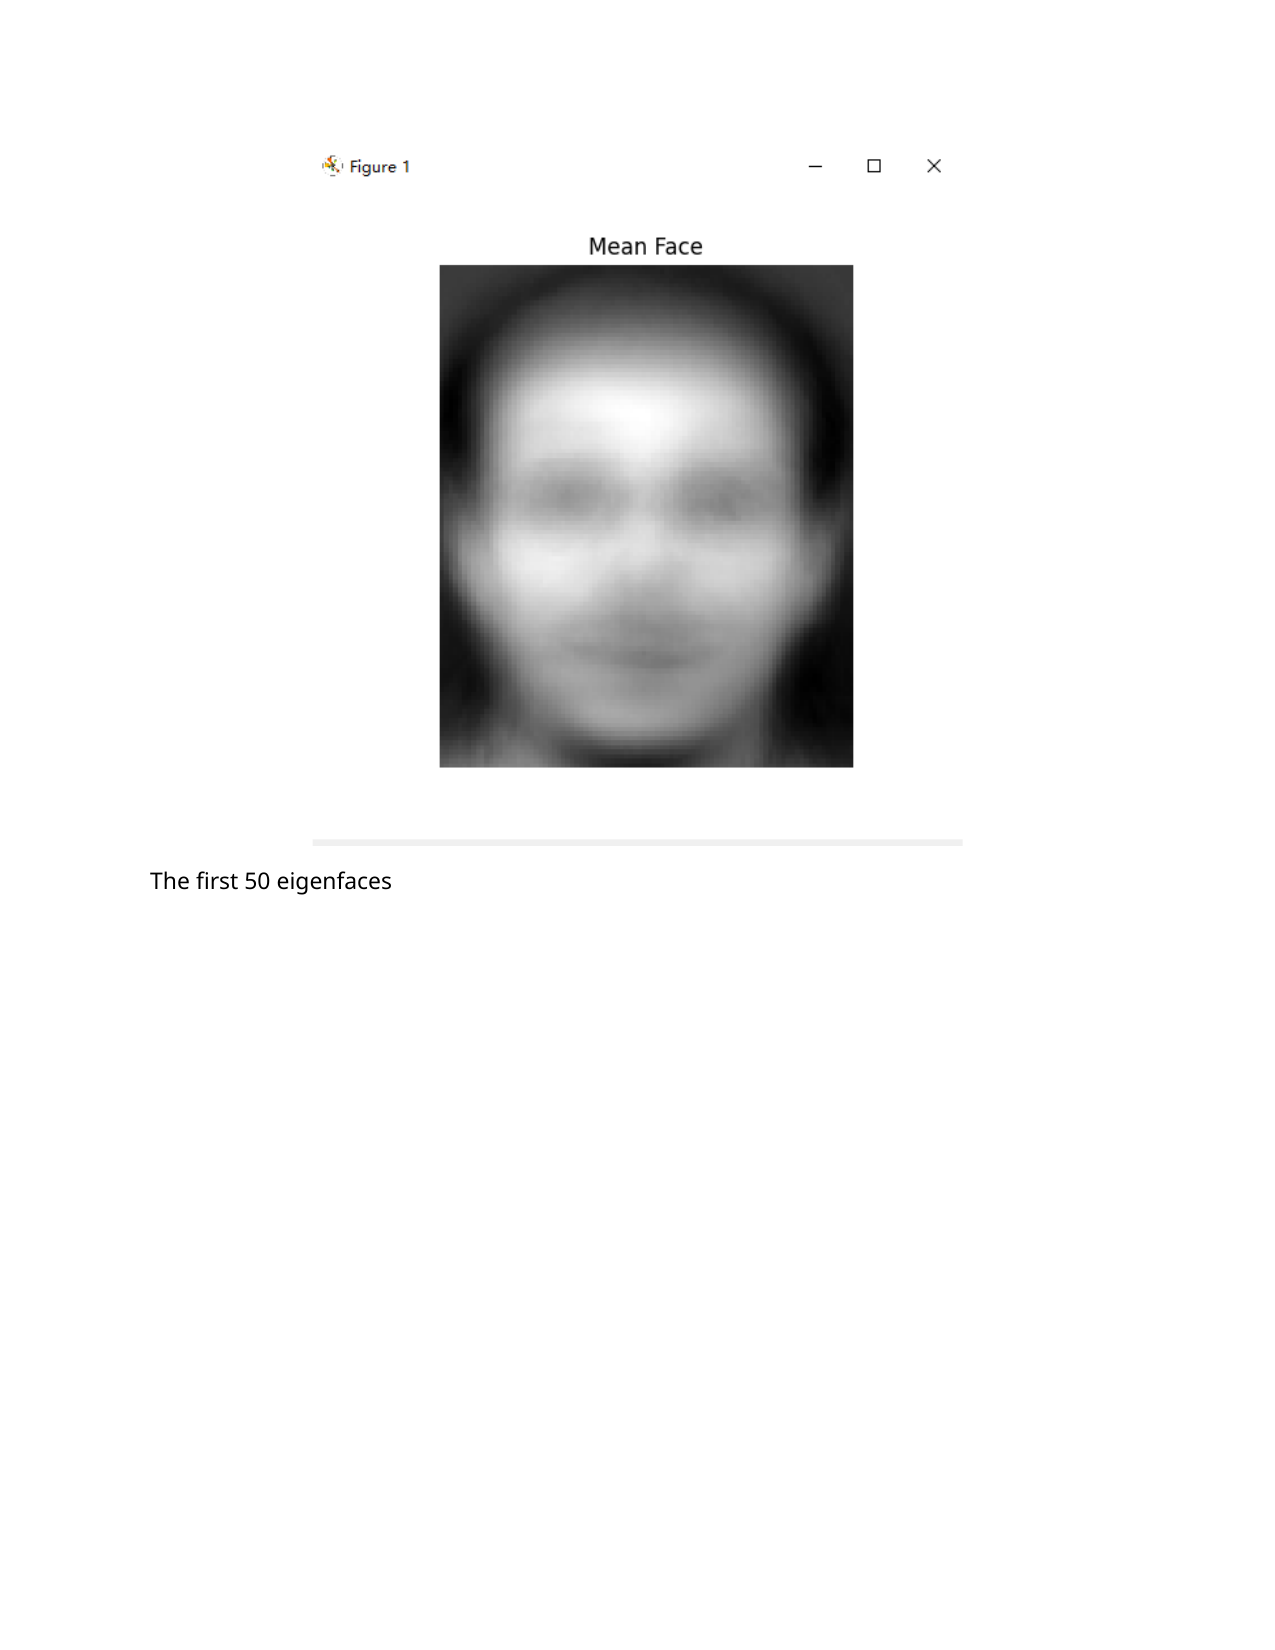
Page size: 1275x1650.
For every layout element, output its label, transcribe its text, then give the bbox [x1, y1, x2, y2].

text The first 50 eigenfaces [150, 865, 1125, 896]
picture [312, 150, 963, 846]
